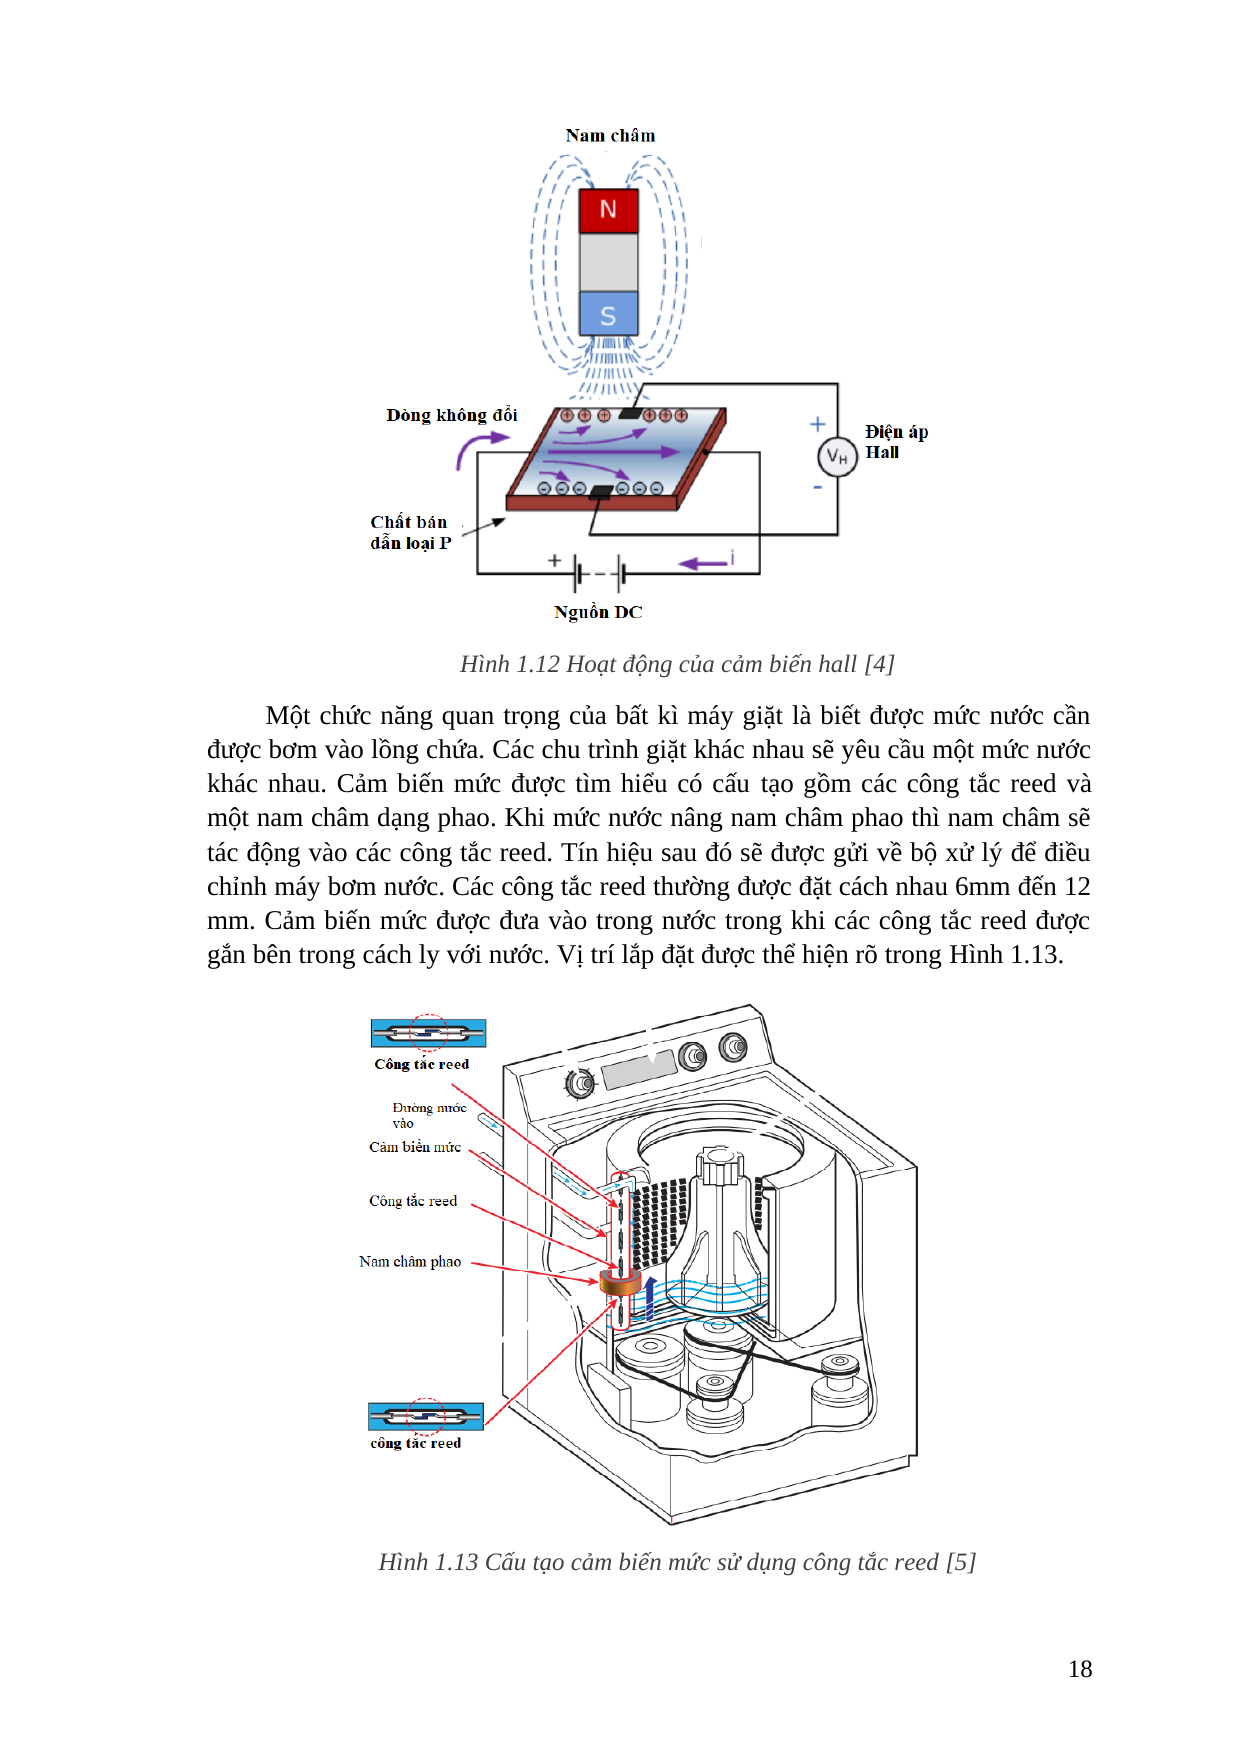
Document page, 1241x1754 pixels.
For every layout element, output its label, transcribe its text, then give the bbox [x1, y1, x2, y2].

picture [343, 978, 956, 1538]
text Hình 1.13 Cấu tạo cảm biến mức sử dụng công tắc reed [207, 1547, 1092, 1576]
text Hình 1.12 Hoạt động của cảm biến hall [207, 649, 1092, 678]
picture [358, 118, 941, 641]
text Một chức năng quan trọng của bất kì máy giặt là biết được mức nước cần được bơm vào lồng chứa. Các chu trình giặt khác nhau sẽ yêu cầu một mức nước khác nhau. Cảm biến mức được tìm hiểu có cấu tạo gồm các công tắc reed và một nam châm dạng phao. Khi mức nước nâng nam châm phao thì nam châm sẽ tác động vào các công tắc reed. Tín hiệu sau đó sẽ được gửi về bộ xử lý để điều chỉnh máy bơm nước. Các công tắc reed thường được đặt cách nhau 6mm đến 12 mm. Cảm biến mức được đưa vào trong nước trong khi các công tắc reed được gắn bên trong cách ly với nước. Vị trí lắp đặt được thể hiện rõ trong Hình 1.7. [207, 699, 1092, 969]
